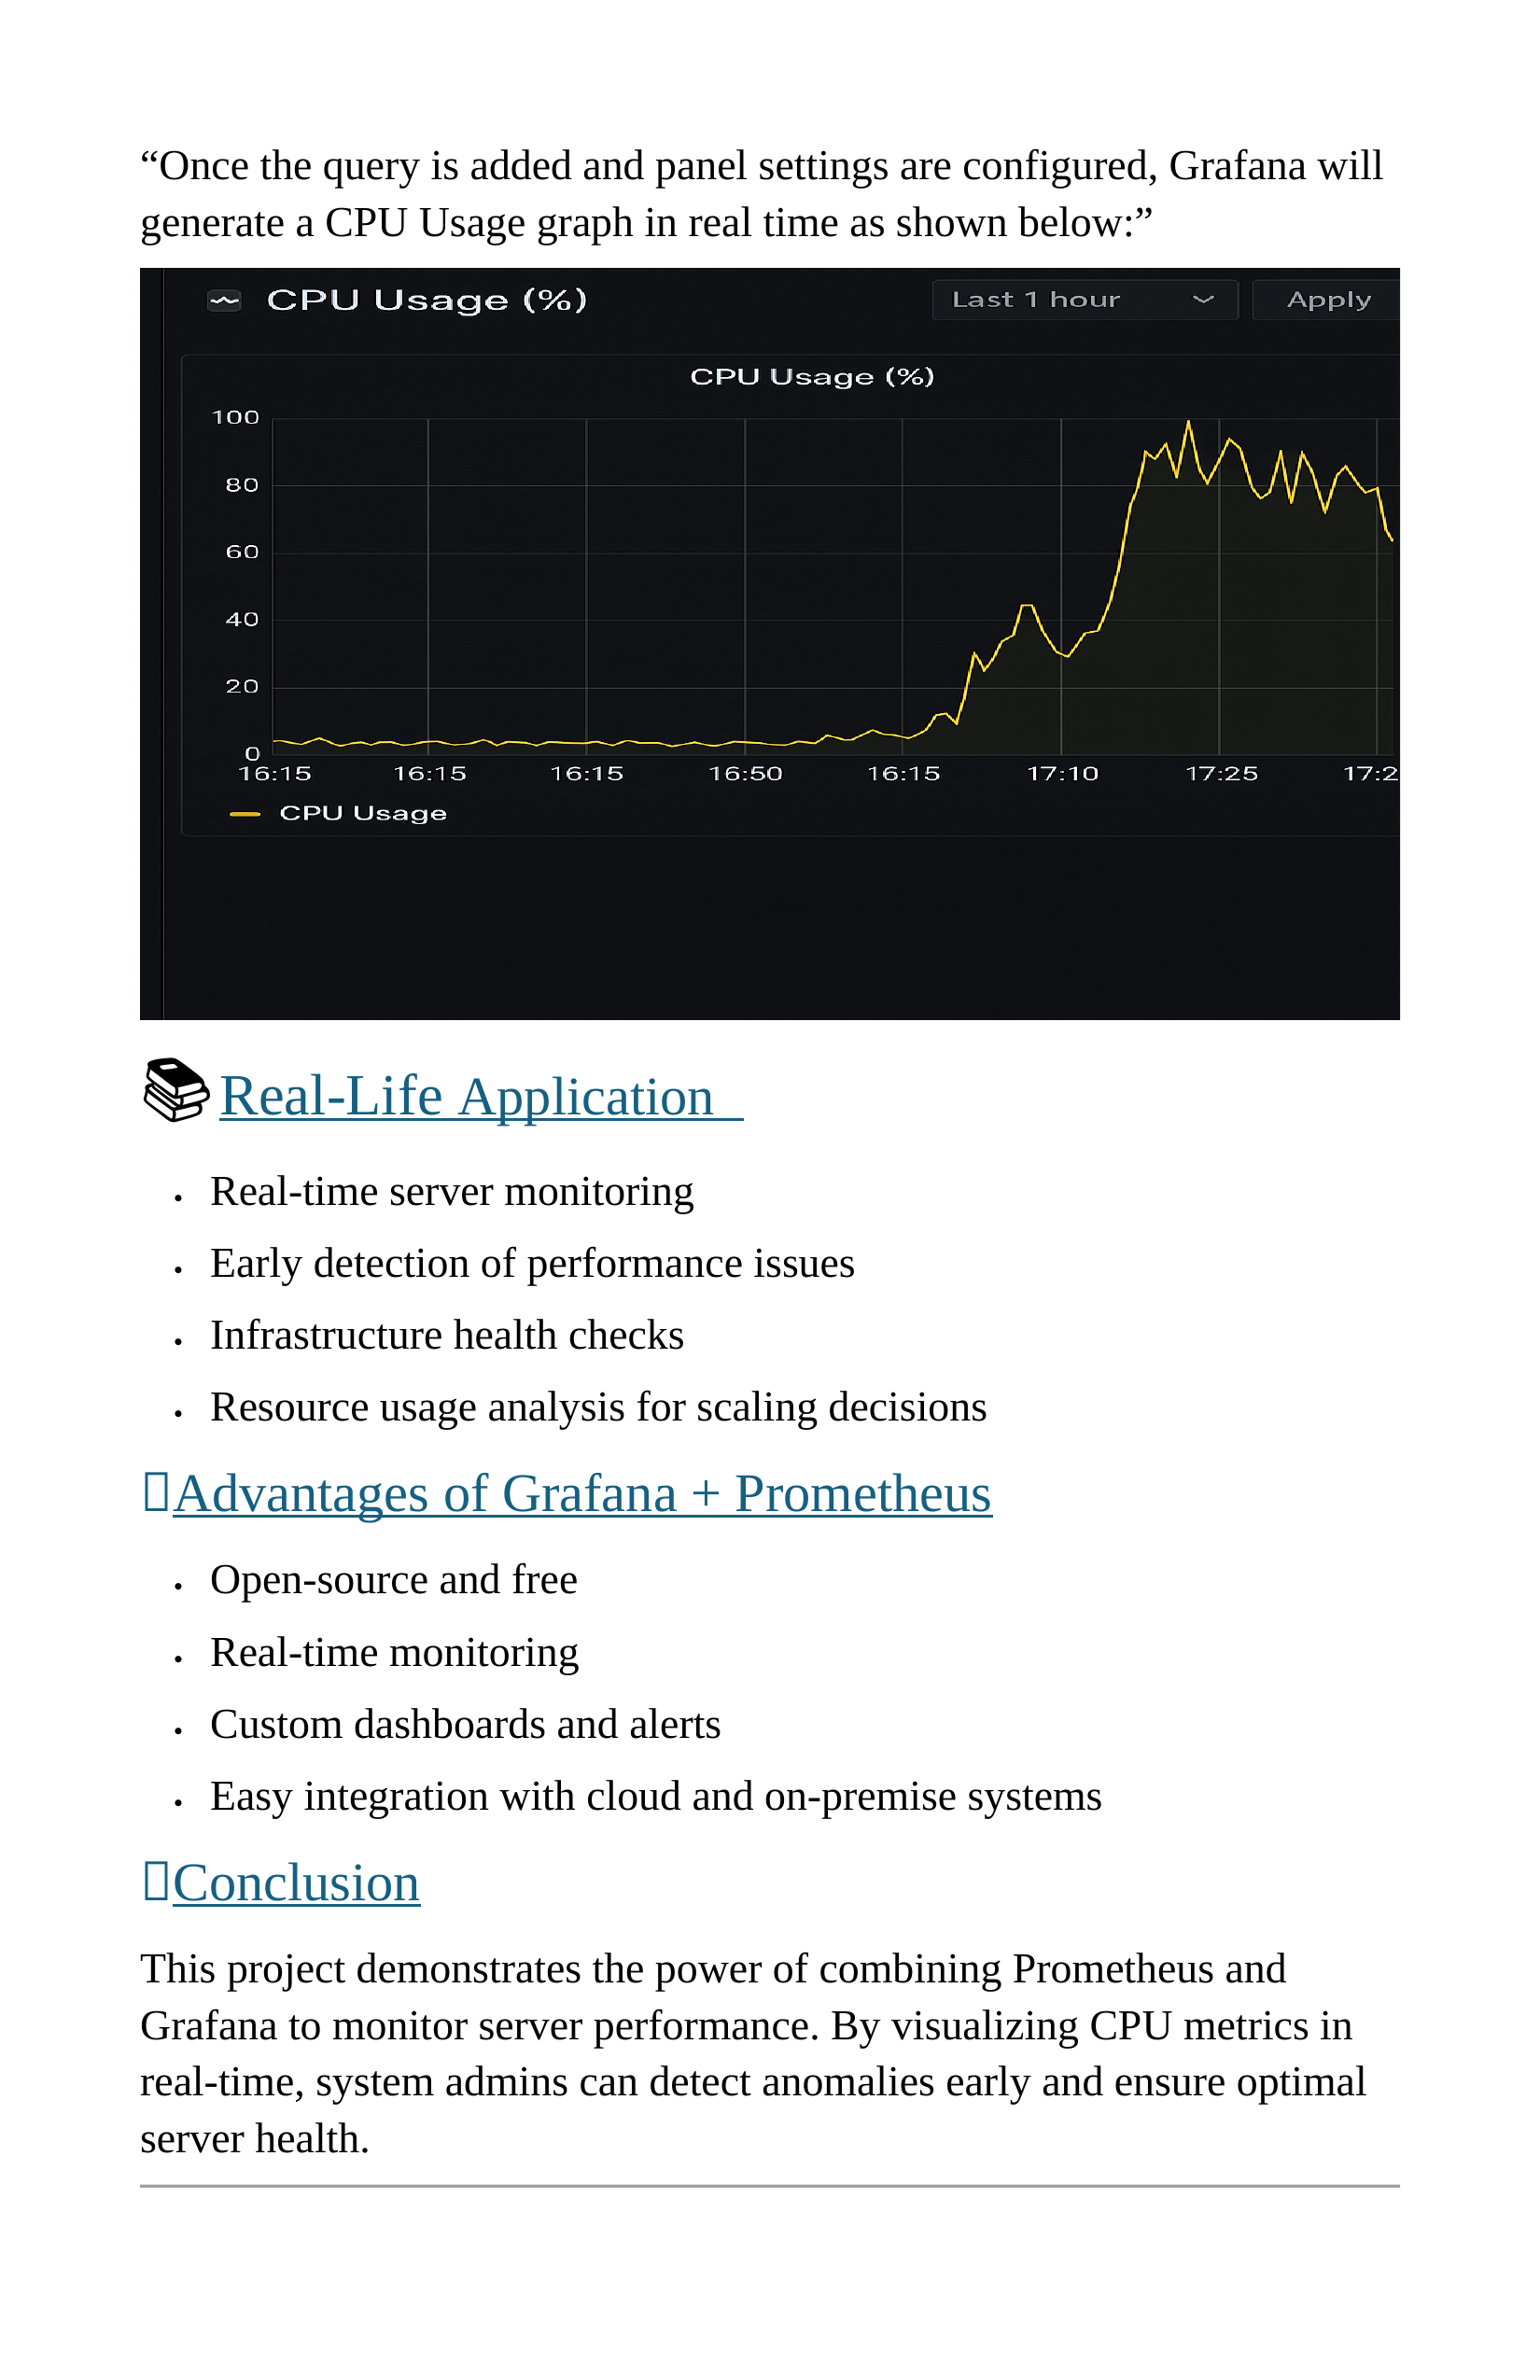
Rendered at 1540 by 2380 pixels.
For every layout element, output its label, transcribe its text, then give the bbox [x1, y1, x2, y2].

text 📚 Real-Life Application [140, 1040, 1400, 1135]
text “Once the query is added and panel settings are configured, Grafana will generate a CPU Usage graph in real time as shown below:” [140, 140, 1400, 245]
text 💡Advantages of Grafana + Prometheus [140, 1453, 1400, 1528]
list Early detection of performance issues [175, 1238, 1400, 1286]
list Real-time server monitoring [175, 1165, 1400, 1214]
list Easy integration with cloud and on-premise systems [175, 1771, 1400, 1819]
list Custom dashboards and alerts [175, 1698, 1400, 1747]
picture [140, 268, 1400, 1020]
list Open-source and free [175, 1554, 1400, 1603]
text 📌Conclusion [140, 1842, 1400, 1916]
list Infrastructure health checks [175, 1309, 1400, 1358]
list Real-time monitoring [175, 1626, 1400, 1675]
text This project demonstrates the power of combining Prometheus and Grafana to monitor server performance. By visualizing CPU metrics in real-time, system admins can detect anomalies early and ensure optimal server health. [140, 1943, 1400, 2162]
list Resource usage analysis for scaling decisions [175, 1381, 1400, 1431]
